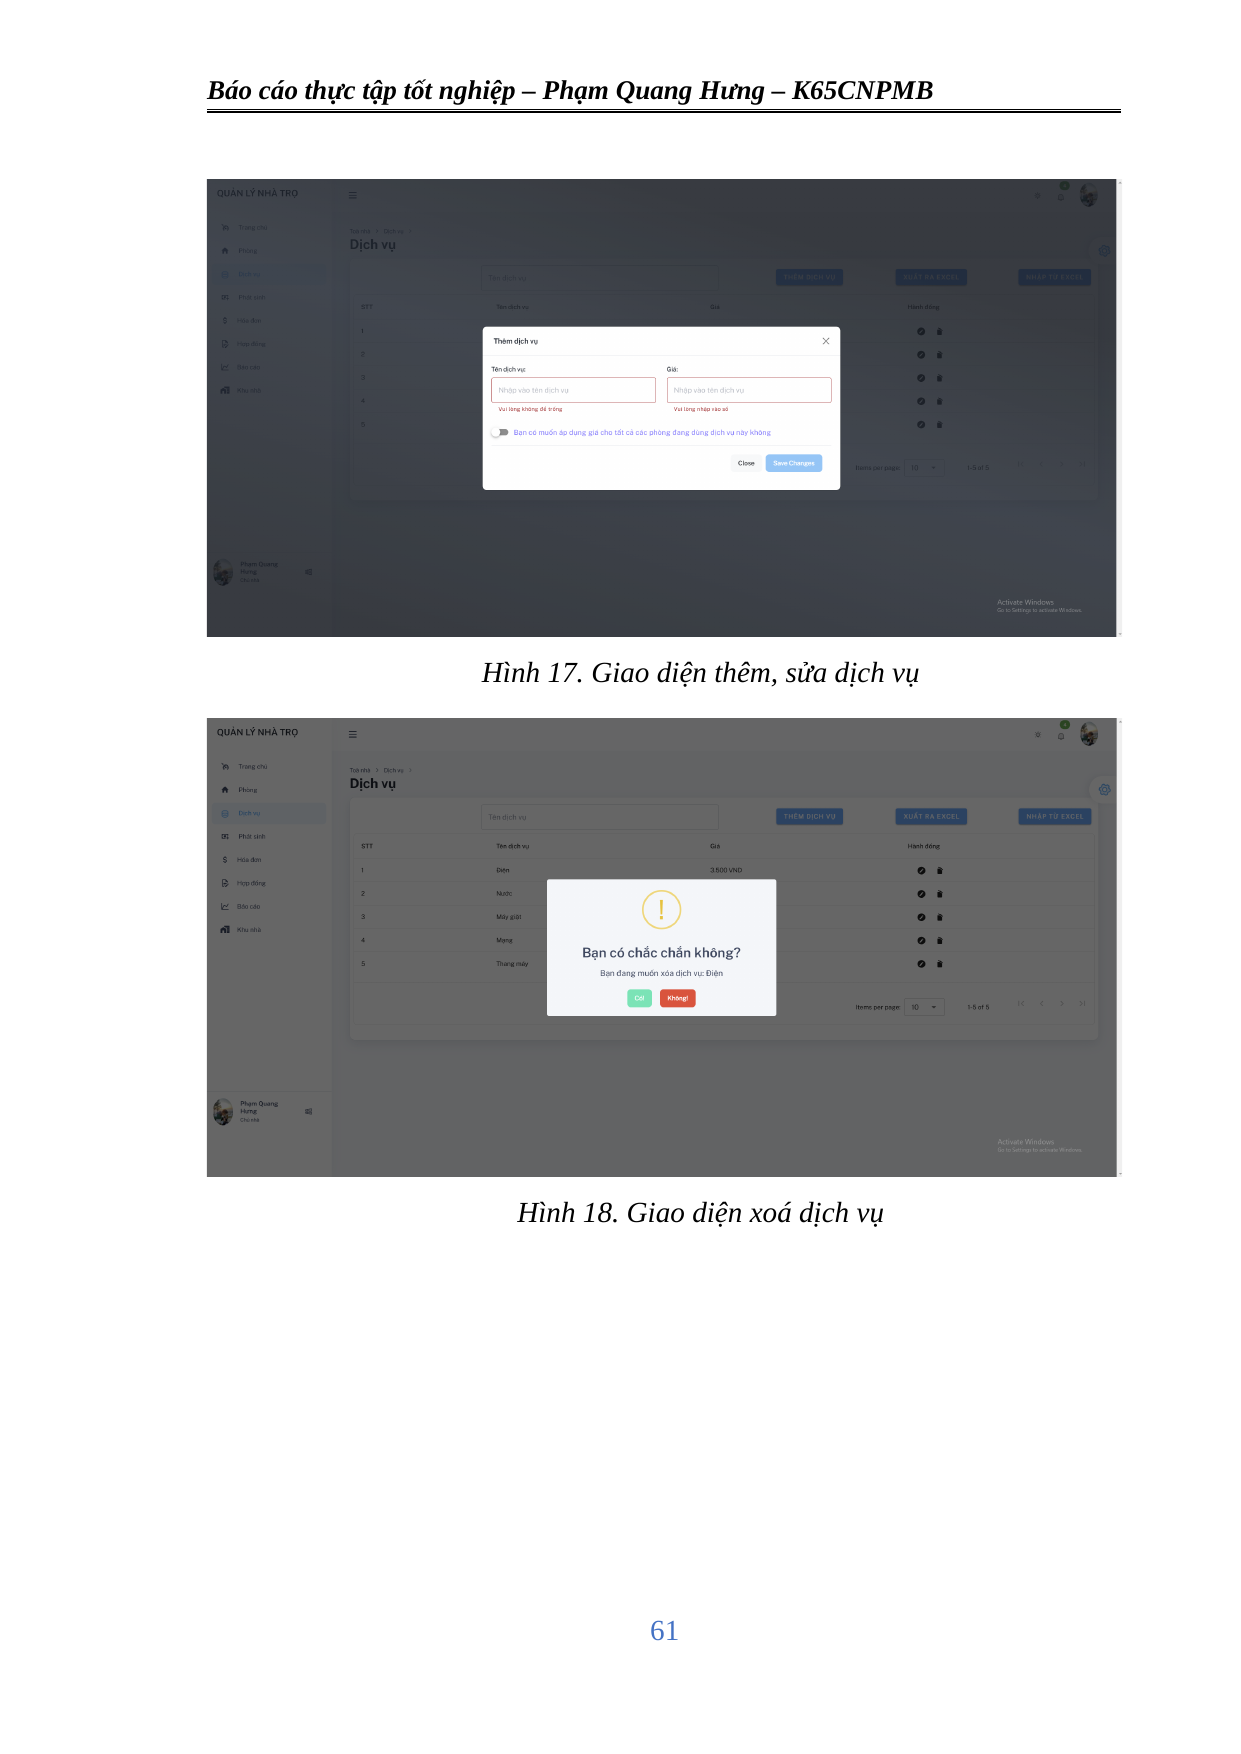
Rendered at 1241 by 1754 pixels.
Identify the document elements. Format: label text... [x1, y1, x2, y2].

picture [206, 179, 1123, 637]
picture [206, 718, 1123, 1177]
